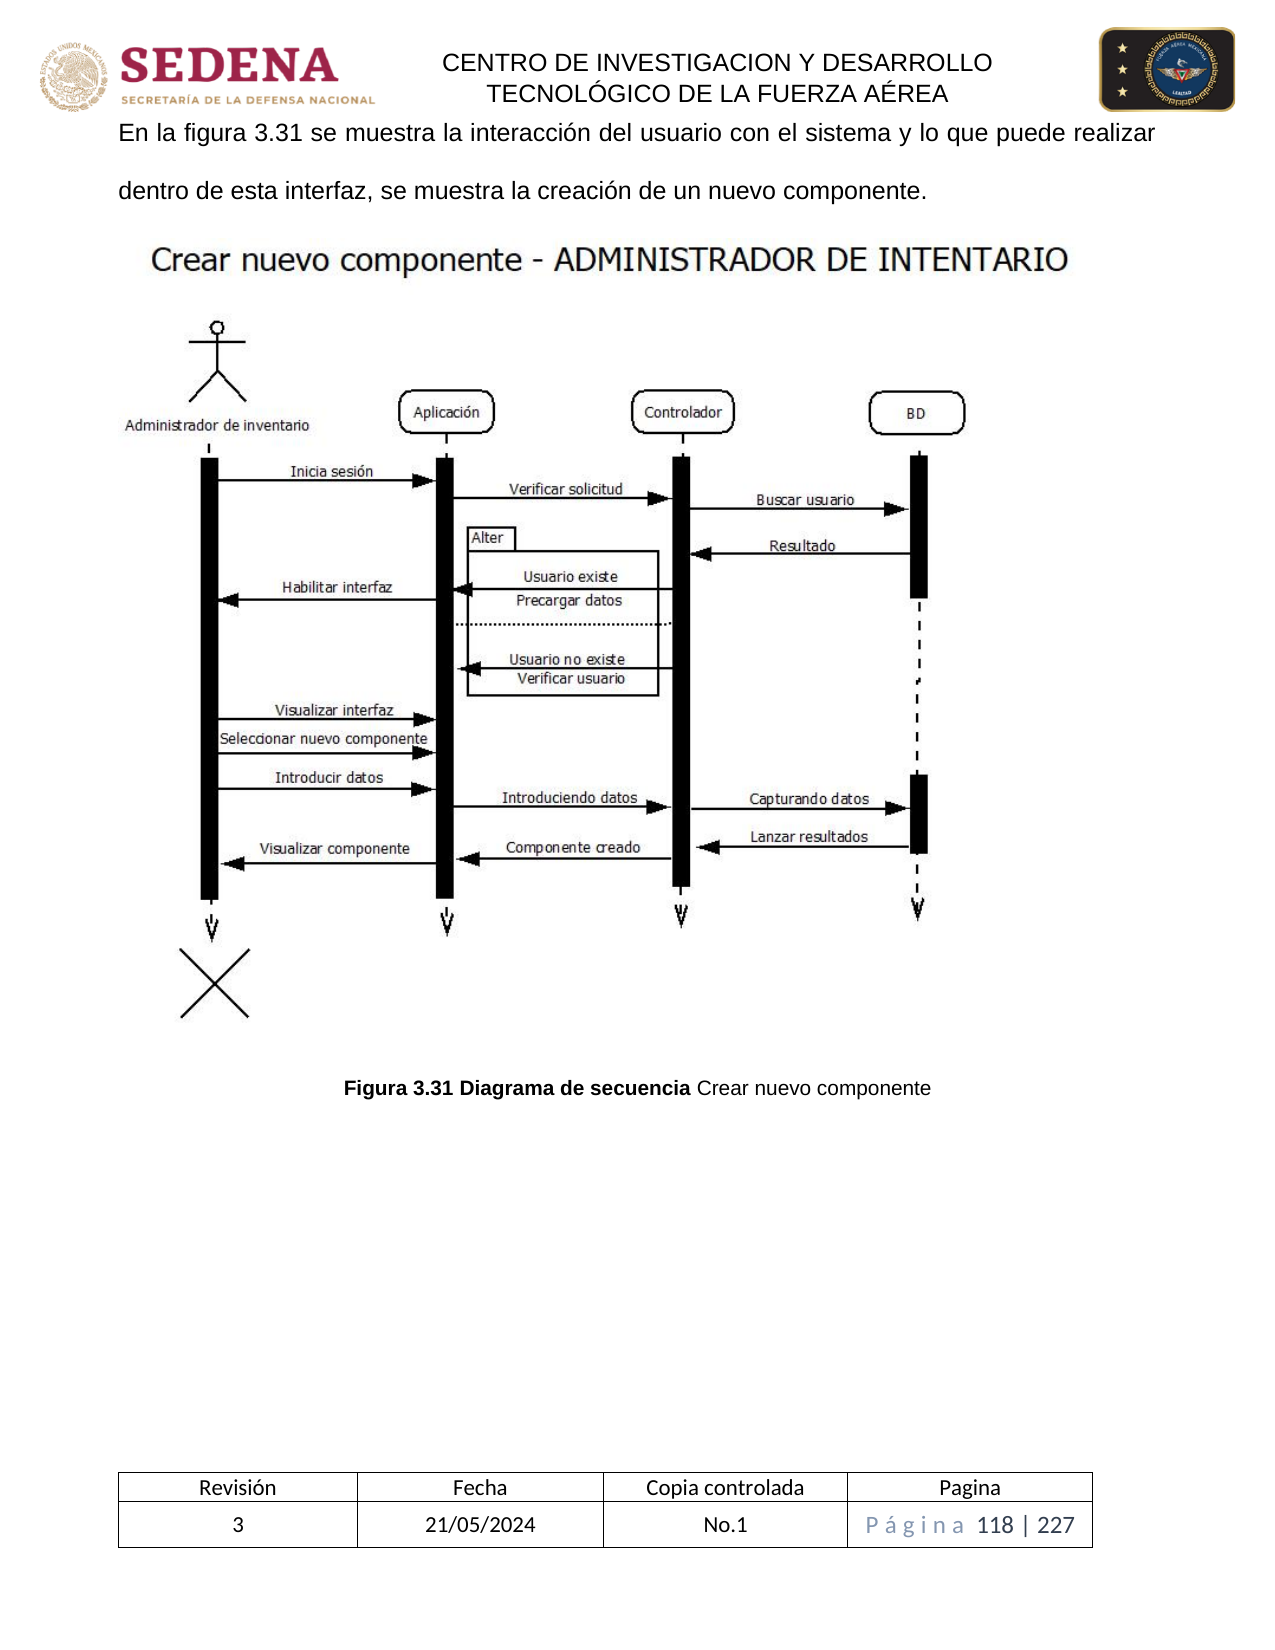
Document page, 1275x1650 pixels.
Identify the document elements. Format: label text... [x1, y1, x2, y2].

text En la figura 3.31 se muestra la interacción del usuario con el sistema y lo que puede realizar dentro de esta interfaz, se muestra la creación de un nuevo componente. [118, 118, 1157, 204]
picture [39, 27, 1236, 112]
picture [118, 238, 1076, 1031]
